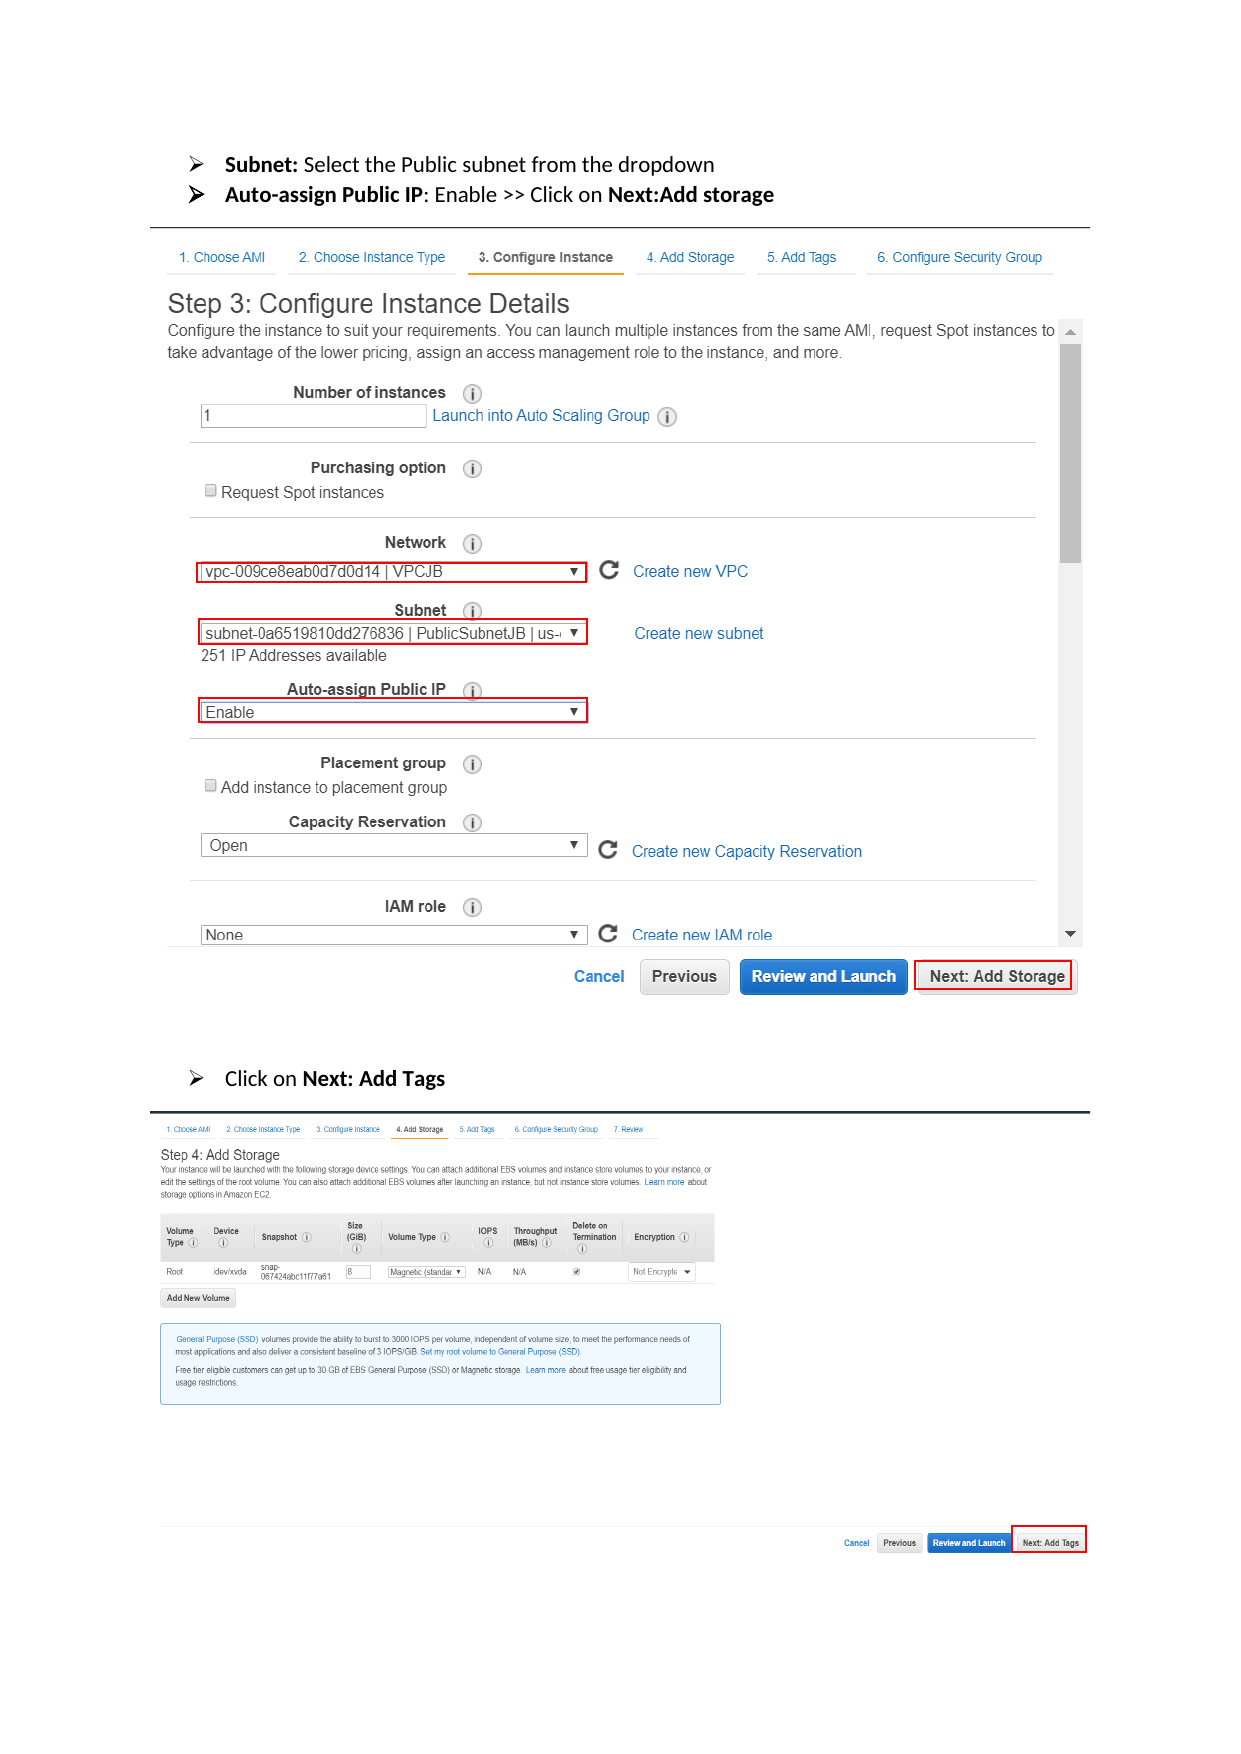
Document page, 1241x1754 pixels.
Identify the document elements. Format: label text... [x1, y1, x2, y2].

picture [150, 227, 1091, 999]
list Subnet: Select the Public subnet from the dropdown [187, 150, 1090, 178]
picture [150, 1111, 1091, 1561]
list Click on Next: Add Tags [187, 1064, 1090, 1092]
list Auto-assign Public IP: Enable >> Click on Next:Add storage [187, 180, 1090, 208]
